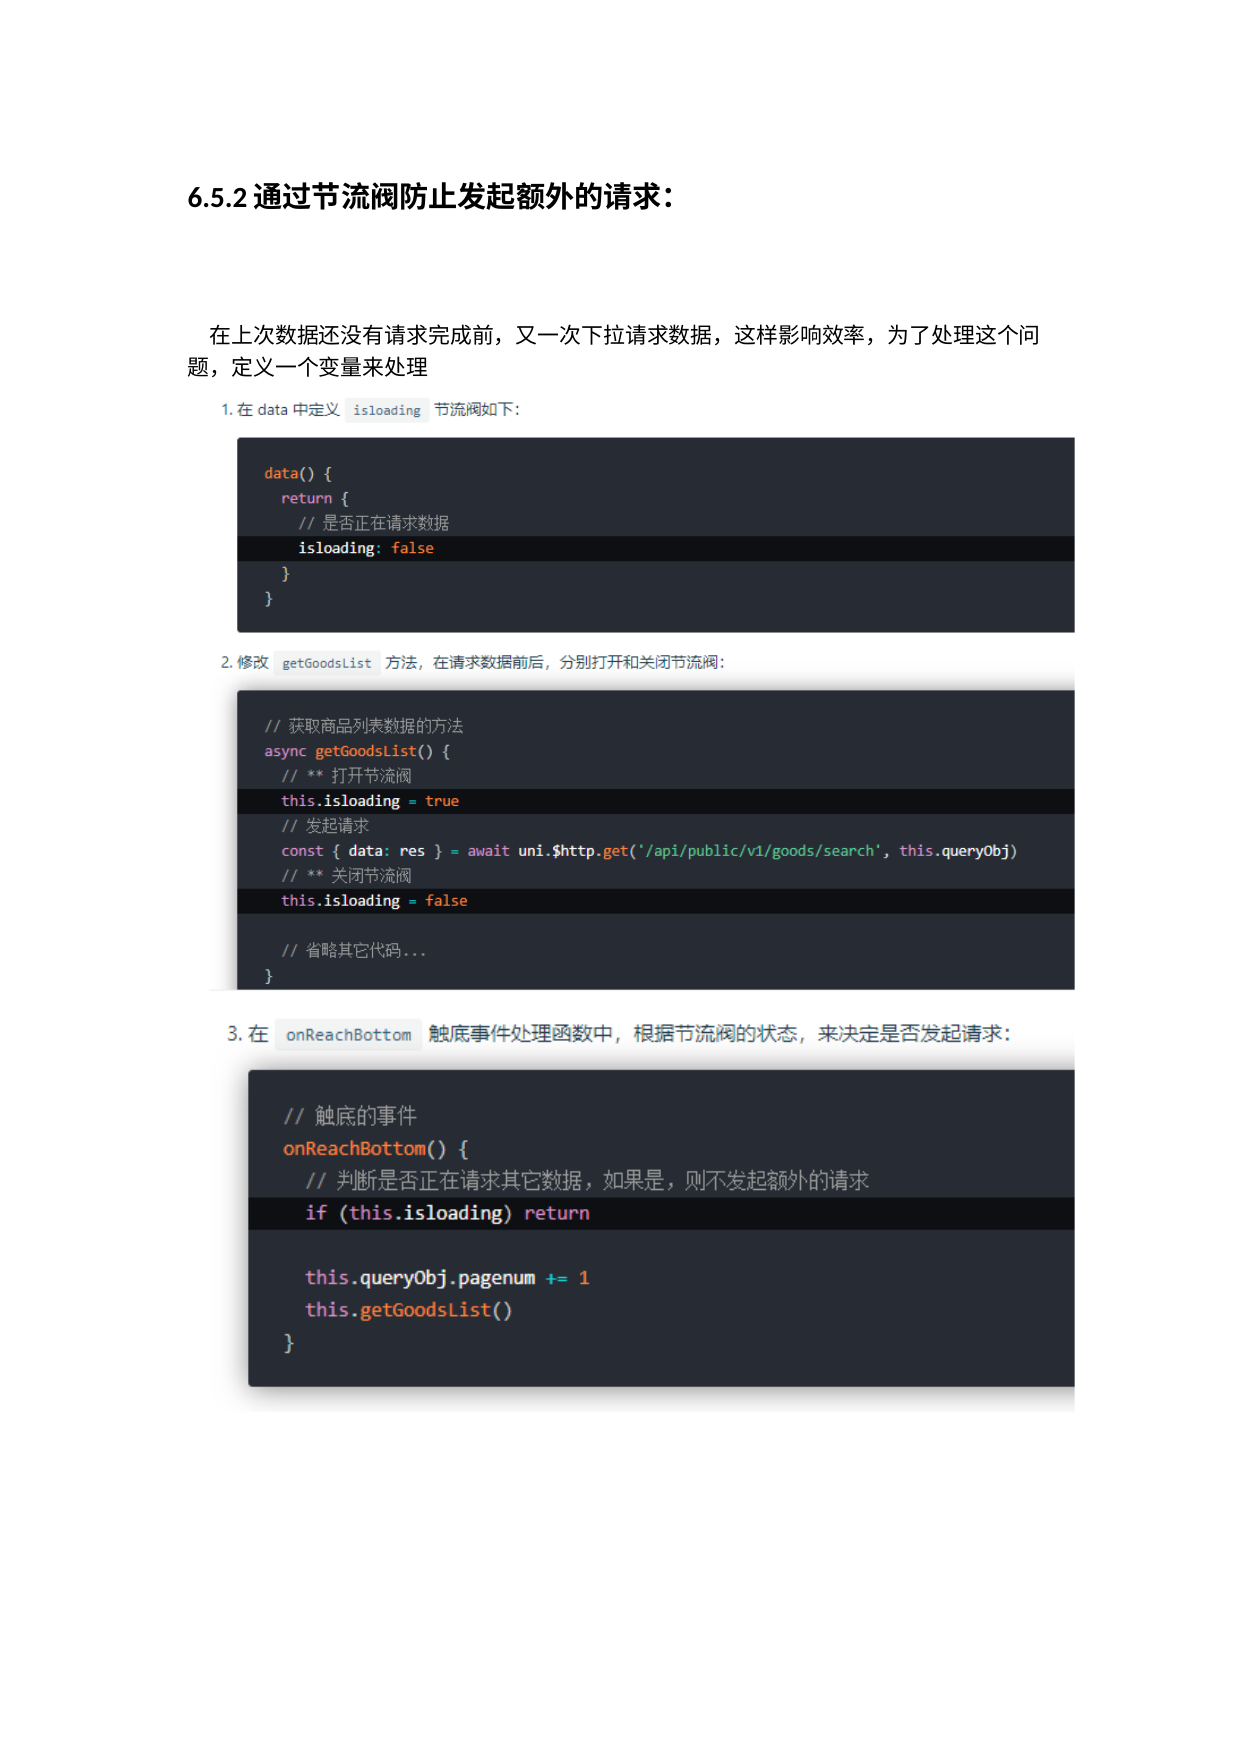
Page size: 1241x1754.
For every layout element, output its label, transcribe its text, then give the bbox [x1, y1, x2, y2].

text 在上次数据还没有请求完成前，又一次下拉请求数据，这样影响效率，为了处理这个问题，定义一个变量来处理 [187, 317, 1053, 382]
picture [209, 390, 1075, 992]
subtitle 6.5.2通过节流阀防止发起额外的请求： [187, 162, 1053, 227]
picture [209, 1011, 1075, 1412]
